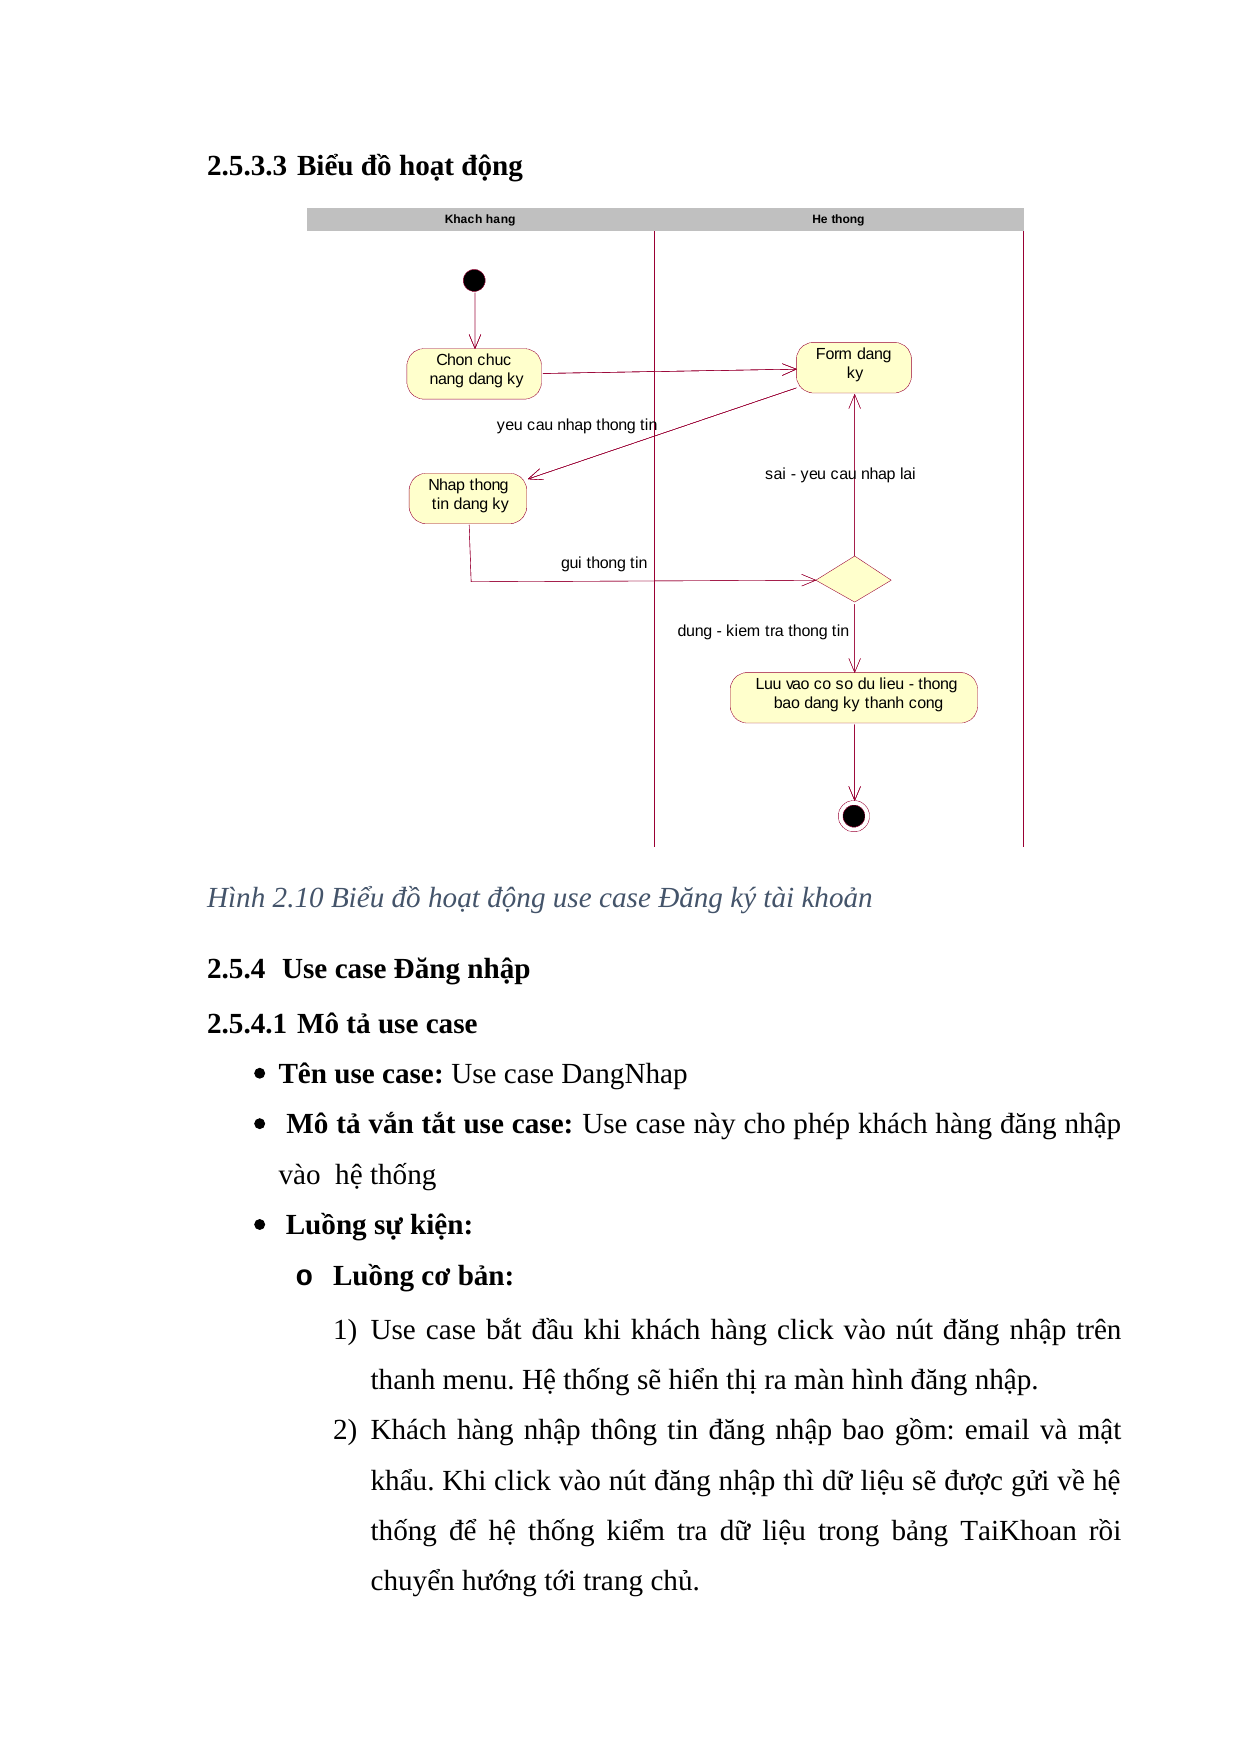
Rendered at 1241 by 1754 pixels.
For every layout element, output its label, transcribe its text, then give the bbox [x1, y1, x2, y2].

list Khách hàng nhập thông tin đăng nhập bao gồm: email và mật khẩu. Khi click vào nút đăng nhập thì dữ liệu sẽ được gửi về hệ thống để hệ thống kiểm tra dữ liệu trong bảng TaiKhoan rồi chuyển hướng tới trang chủ. [333, 1412, 1122, 1597]
list Tên use case: Use case DangNhap [254, 1056, 1122, 1090]
subtitle Biểu đồ hoạt động [207, 148, 1122, 181]
list Luồng cơ bản: [295, 1258, 1122, 1294]
list Use case bắt đầu khi khách hàng click vào nút đăng nhập trên thanh menu. Hệ thống sẽ hiển thị ra màn hình đăng nhập. [333, 1312, 1122, 1396]
list Mô tả vắn tắt use case: Use case này cho phép khách hàng đăng nhập vào hệ thống [254, 1107, 1122, 1191]
list Luồng sự kiện: [254, 1207, 1122, 1241]
subtitle Use case Đăng nhập [207, 951, 1122, 985]
subtitle Mô tả use case [207, 1006, 1122, 1039]
